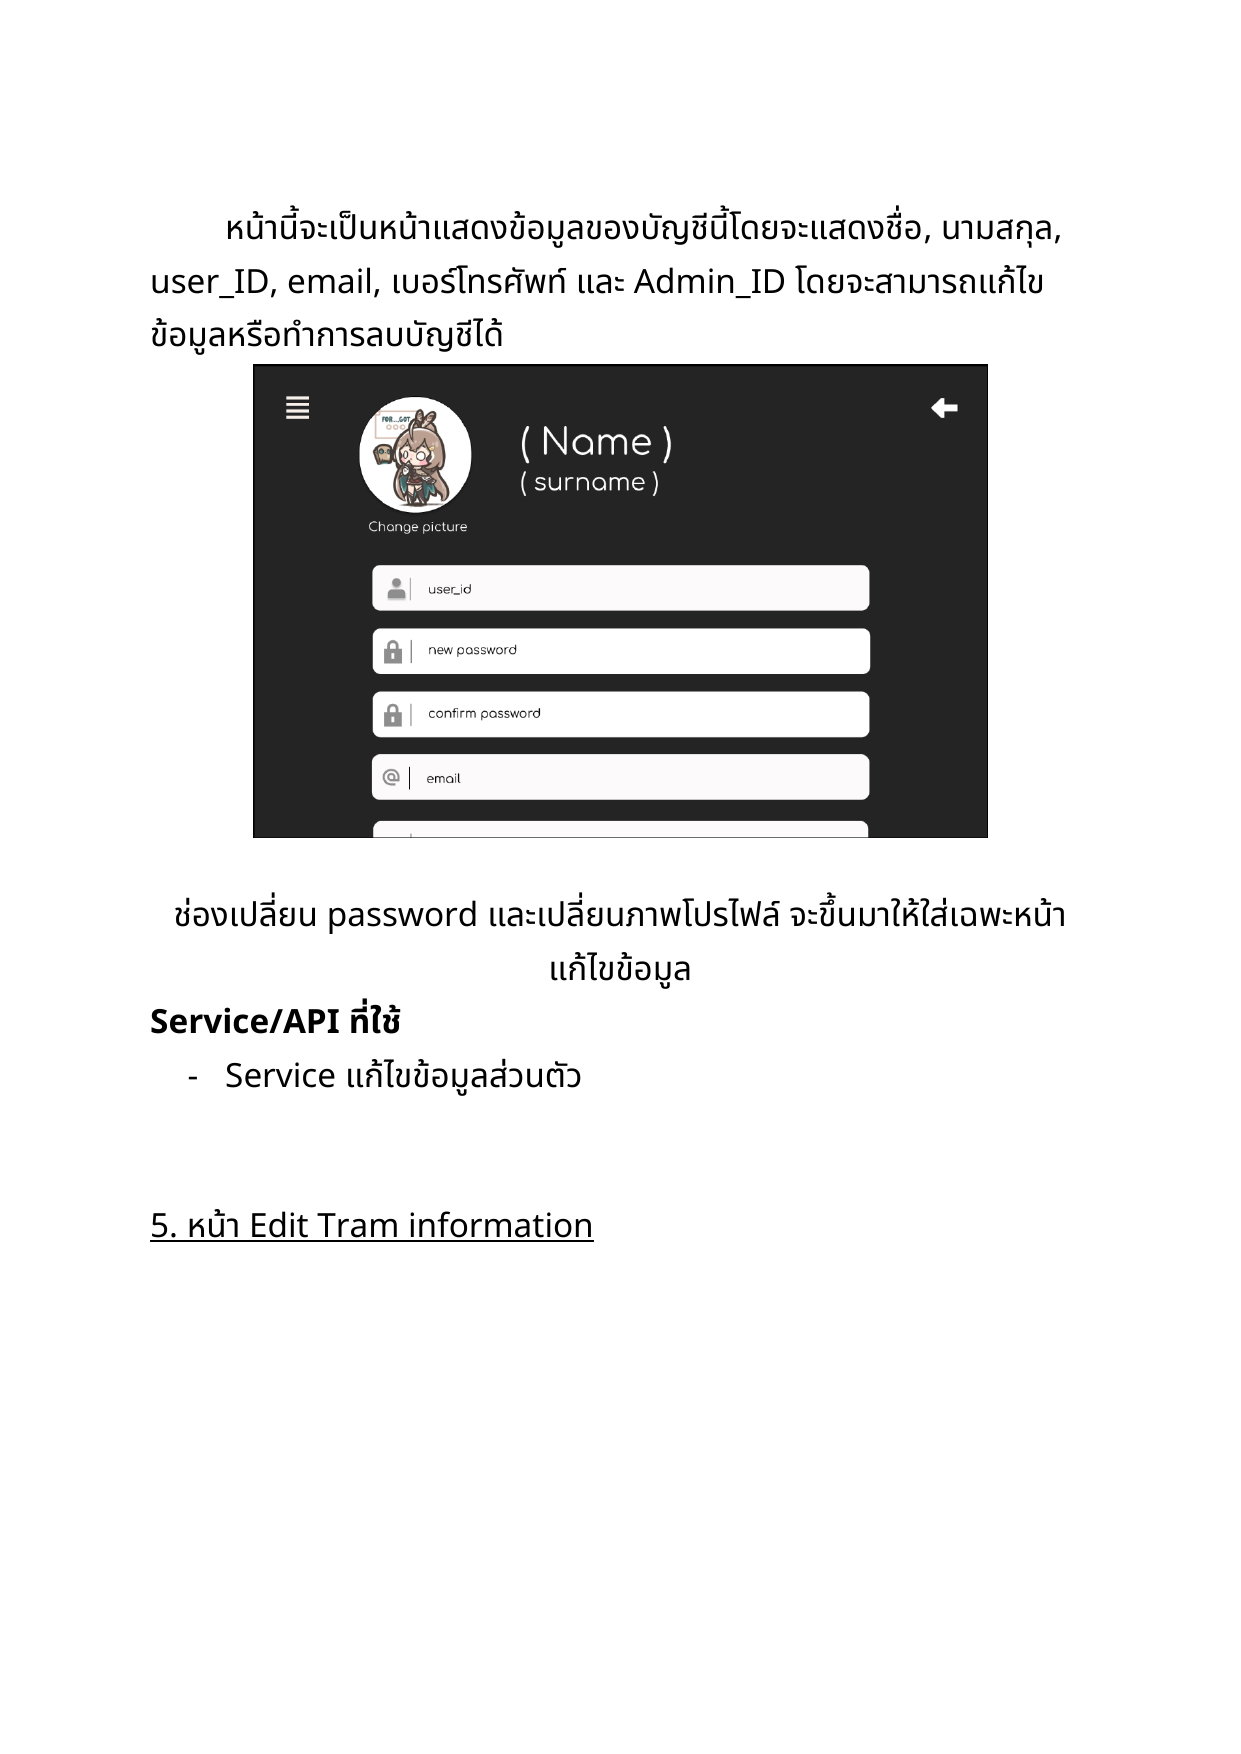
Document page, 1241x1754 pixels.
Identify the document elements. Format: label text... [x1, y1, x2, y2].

text หน้านี้จะเป็นหน้าแสดงข้อมูลของบัญชีนี้โดยจะแสดงชื่อ, นามสกุล, user_ID, email, เบอร์โทรศัพท์ และ Admin_ID โดยจะสามารถแก้ไขข้อมูลหรือทำการลบบัญชีได้ [150, 204, 1090, 362]
text ช่องเปลี่ยน password และเปลี่ยนภาพโปรไฟล์ จะขึ้นมาให้ใส่เฉพะหน้าแก้ไขข้อมูล [150, 891, 1090, 995]
list Service แก้ไขข้อมูลส่วนตัว [187, 1052, 1090, 1102]
text 5. หน้า Edit Tram information [150, 1202, 1090, 1252]
picture [253, 364, 988, 838]
text Service/API ที่ใช้ [150, 998, 1090, 1049]
